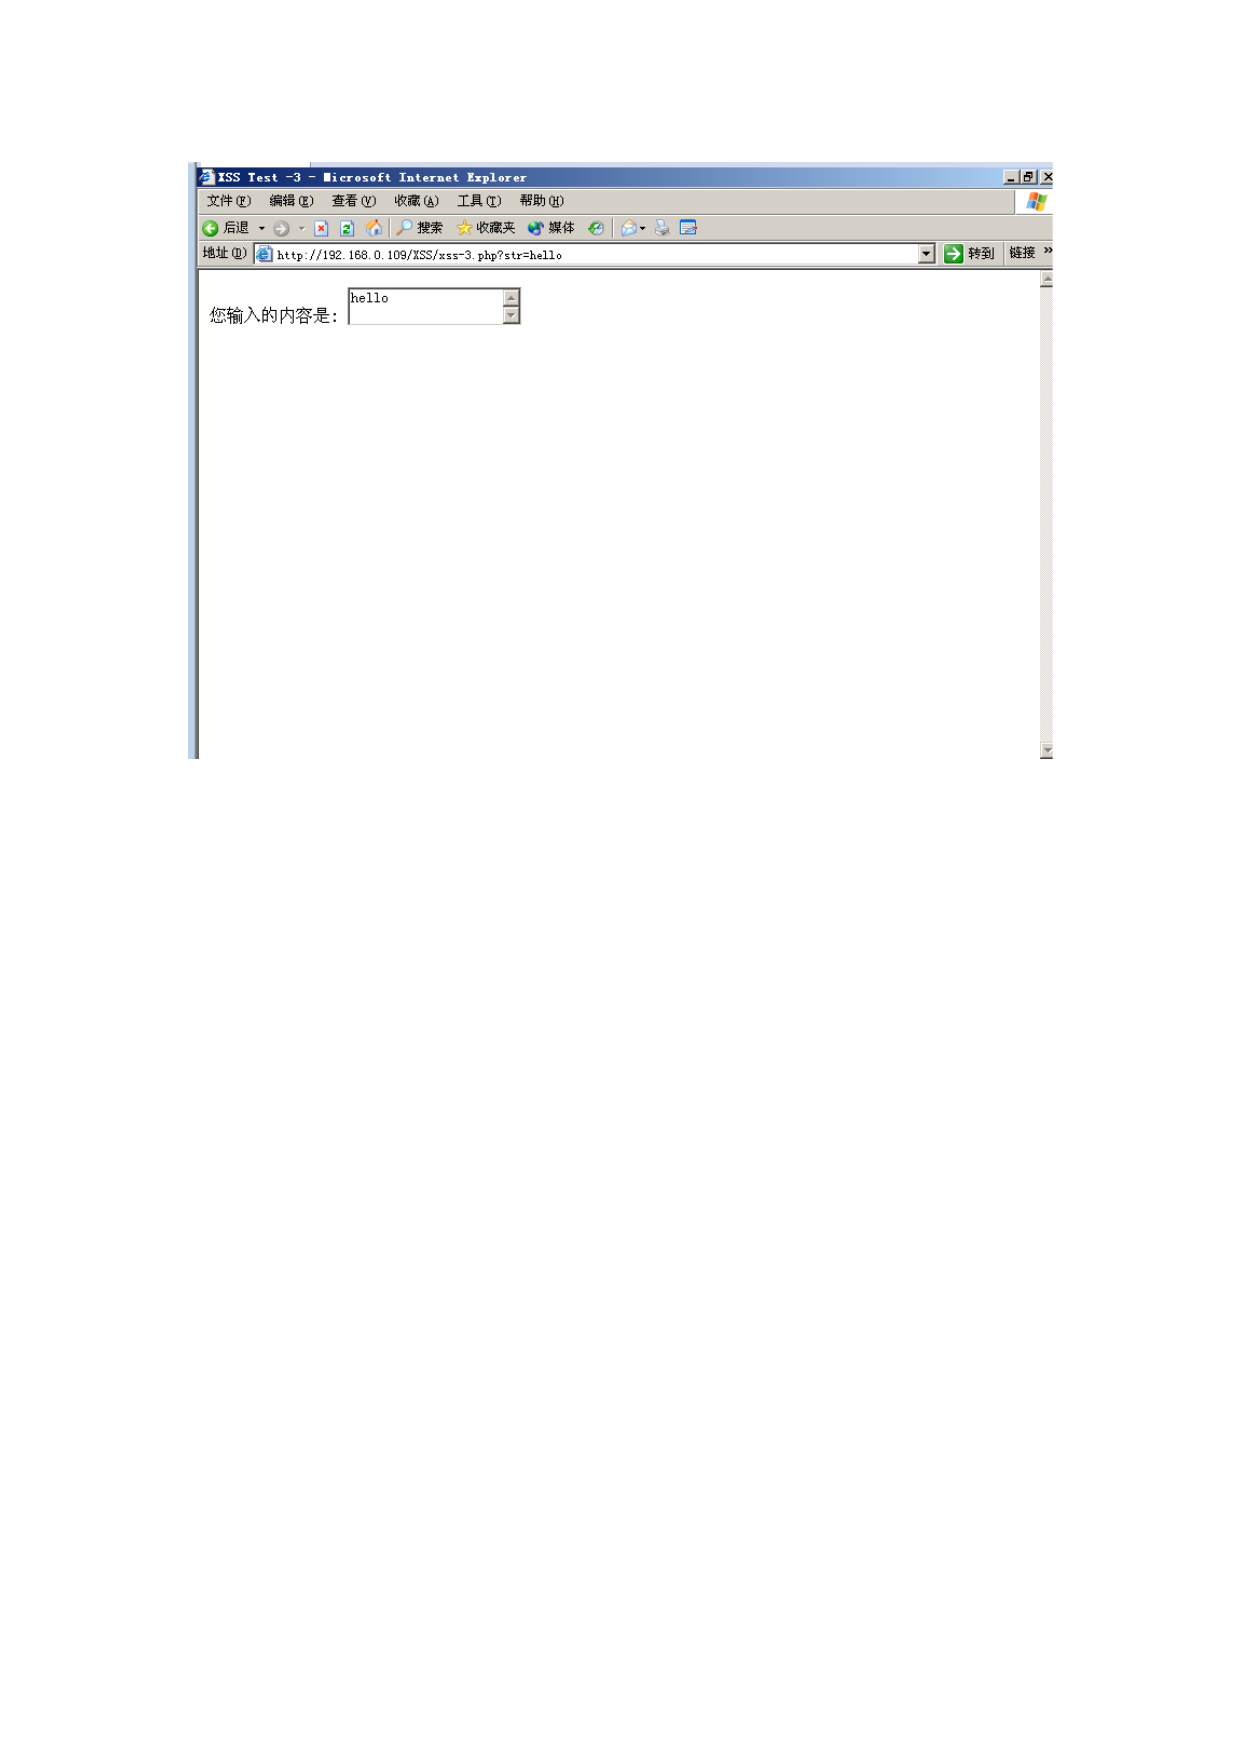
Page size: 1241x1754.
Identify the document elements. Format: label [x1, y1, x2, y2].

picture [187, 162, 1053, 759]
